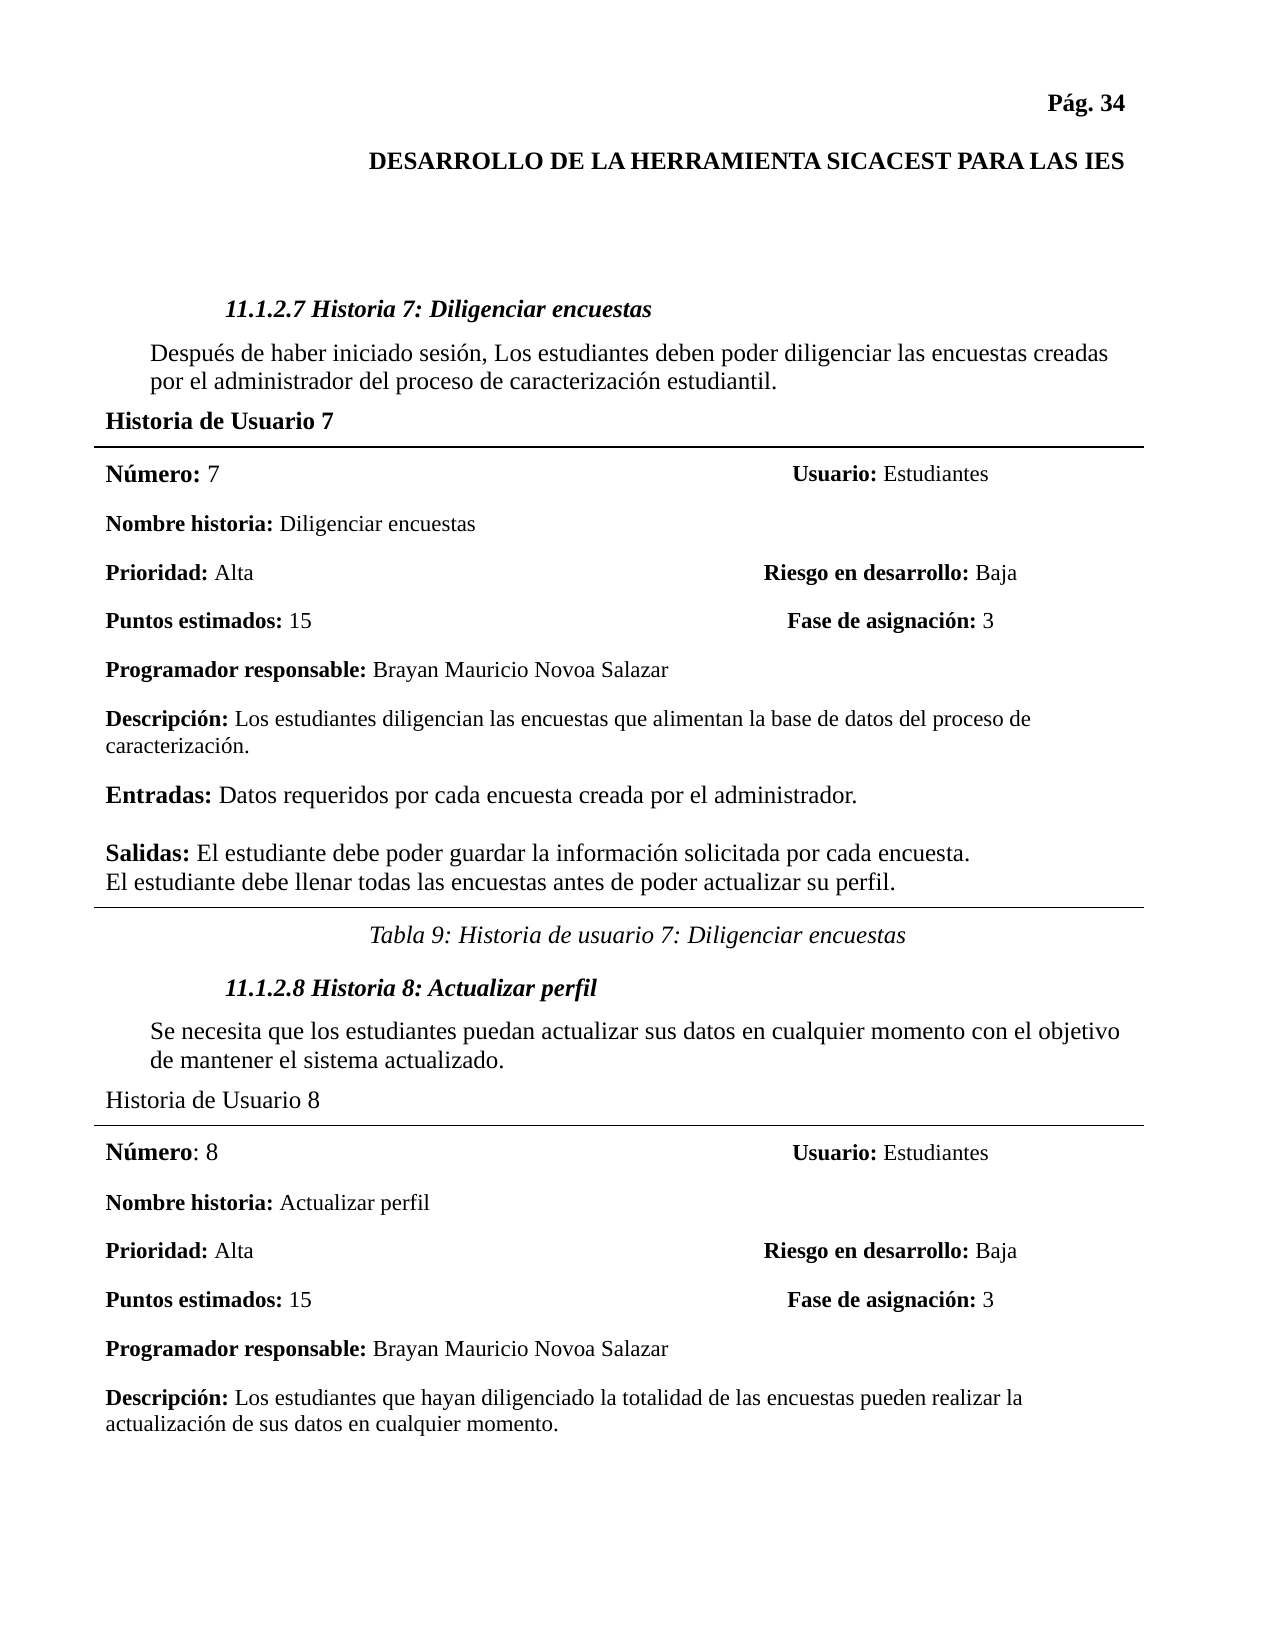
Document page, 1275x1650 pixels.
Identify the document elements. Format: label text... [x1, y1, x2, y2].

table_cell Riesgo en desarrollo: Baja [637, 1226, 1143, 1275]
table_cell Descripción: Los estudiantes diligencian las encuestas que alimentan la base de datos del proceso de caracterización. [94, 694, 1143, 769]
table_cell Nombre historia: Actualizar perfil [94, 1178, 1143, 1226]
table_cell Puntos estimados: 15 [94, 1275, 637, 1324]
table_cell Nombre historia: Diligenciar encuestas [94, 499, 1143, 547]
table_cell Programador responsable: Brayan Mauricio Novoa Salazar [94, 645, 1143, 694]
text Se necesita que los estudiantes puedan actualizar sus datos en cualquier momento con el objetivo de mantener el sistema actualizado. [150, 1016, 1125, 1074]
table_header Historia de Usuario 8 [94, 1074, 1143, 1125]
table_cell Riesgo en desarrollo: Baja [637, 548, 1143, 596]
table_cell Número: 7 [94, 448, 637, 499]
table_cell Prioridad: Alta [94, 1226, 637, 1275]
subtitle 11.1.2.7 Historia 7: Diligenciar encuestas [150, 294, 1125, 323]
table_cell Puntos estimados: 15 [94, 596, 637, 645]
table_cell Entradas: Datos requeridos por cada encuesta creada por el administrador. Salidas: El estudiante debe poder guardar la información solicitada por cada encuesta. El estudiante debe llenar todas las encuestas antes de poder actualizar su perfil. [94, 769, 1143, 907]
table_cell Fase de asignación: 3 [637, 1275, 1143, 1324]
table_cell Programador responsable: Brayan Mauricio Novoa Salazar [94, 1324, 1143, 1373]
subtitle 11.1.2.8 Historia 8: Actualizar perfil [150, 973, 1125, 1002]
table_cell Prioridad: Alta [94, 548, 637, 596]
table_header Historia de Usuario 7 [94, 395, 1143, 446]
table_cell Descripción: Los estudiantes que hayan diligenciado la totalidad de las encuestas pueden realizar la actualización de sus datos en cualquier momento. [94, 1373, 1143, 1448]
table_cell Usuario: Estudiantes [637, 448, 1143, 499]
text Tabla 9: Historia de usuario 7: Diligenciar encuestas [150, 920, 1125, 949]
table_cell Fase de asignación: 3 [637, 596, 1143, 645]
text Después de haber iniciado sesión, Los estudiantes deben poder diligenciar las encuestas creadas por el administrador del proceso de caracterización estudiantil. [150, 338, 1125, 395]
table_cell Usuario: Estudiantes [637, 1126, 1143, 1177]
table_cell Número: 8 [94, 1126, 637, 1177]
